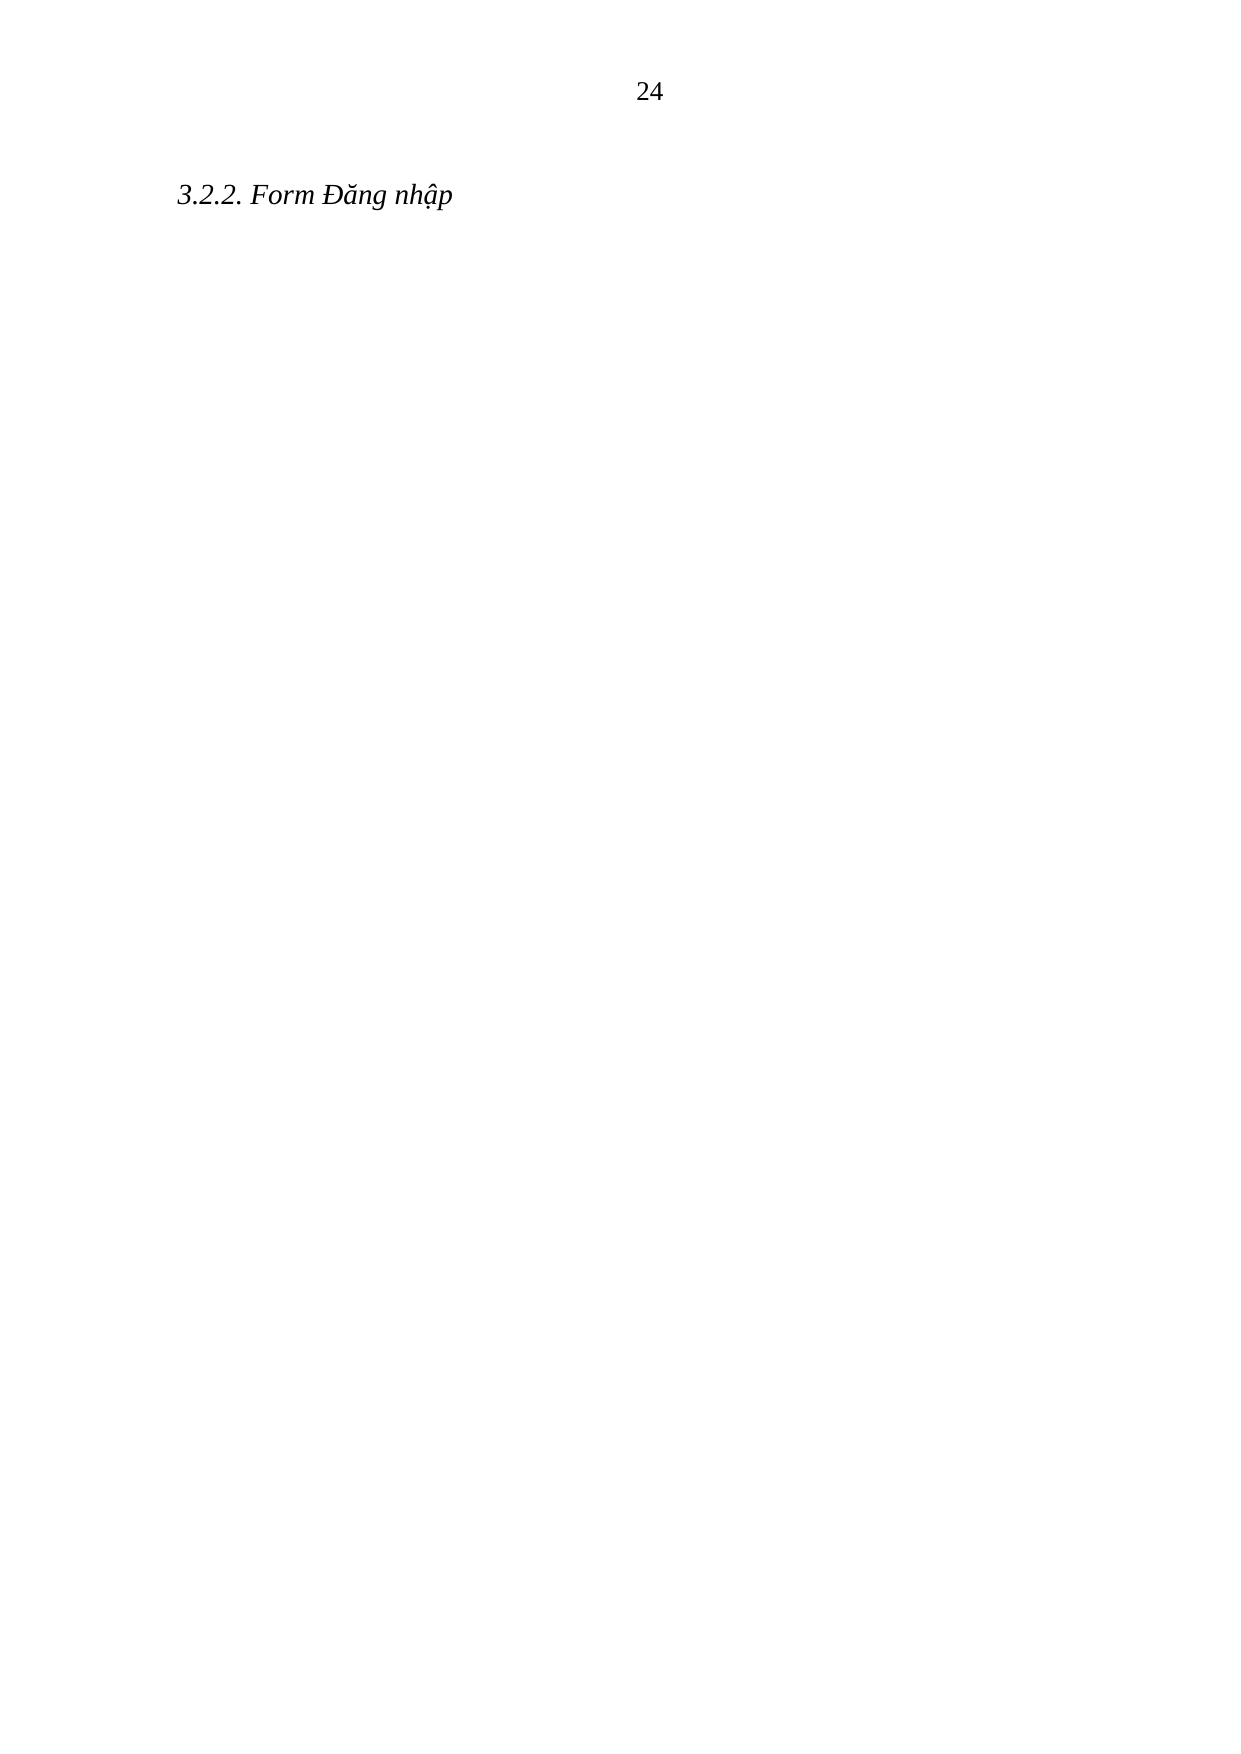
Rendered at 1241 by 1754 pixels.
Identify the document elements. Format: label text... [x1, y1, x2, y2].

subtitle 3.2.2. Form Đăng nhập [177, 177, 1122, 211]
